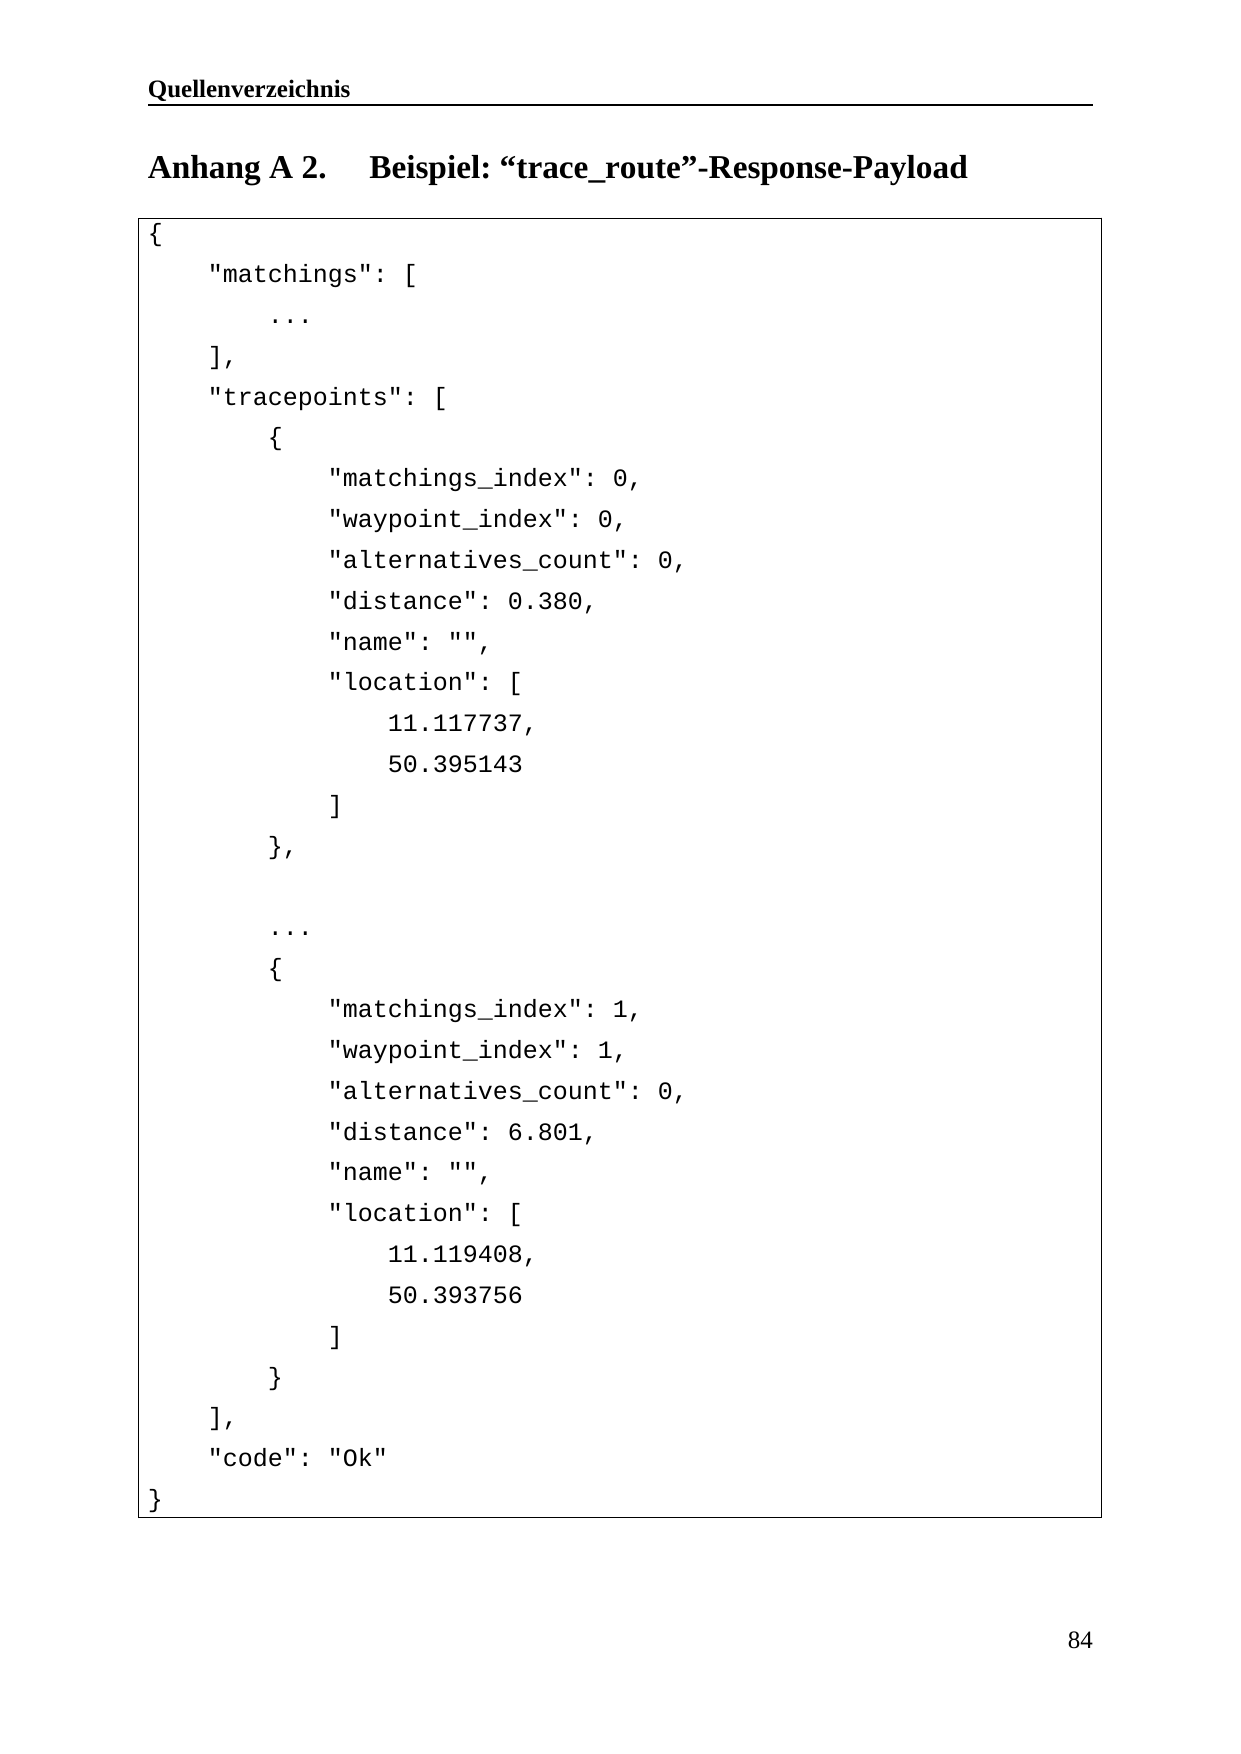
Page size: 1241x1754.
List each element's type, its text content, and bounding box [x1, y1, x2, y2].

text "distance": 0.380, [139, 585, 1101, 617]
text { [139, 422, 1101, 453]
text "location": [ [139, 667, 1101, 698]
text "name": "", [139, 1157, 1101, 1188]
text } [139, 1483, 1101, 1517]
text "waypoint_index": 0, [139, 503, 1101, 535]
text 50.393756 [139, 1279, 1101, 1311]
text "tracepoints": [ [139, 381, 1101, 412]
text { [139, 219, 1101, 249]
text 11.117737, [139, 708, 1101, 739]
text } [139, 1361, 1101, 1392]
text ... [139, 912, 1101, 943]
text ... [139, 299, 1101, 331]
text ], [139, 340, 1101, 372]
text ], [139, 1402, 1101, 1433]
text "alternatives_count": 0, [139, 544, 1101, 576]
text "location": [ [139, 1198, 1101, 1229]
text "waypoint_index": 1, [139, 1034, 1101, 1066]
text "matchings": [ [139, 258, 1101, 290]
text "distance": 6.801, [139, 1116, 1101, 1147]
text "alternatives_count": 0, [139, 1075, 1101, 1107]
text 50.395143 [139, 748, 1101, 780]
text { [139, 953, 1101, 984]
text "code": "Ok" [139, 1443, 1101, 1474]
text ] [139, 789, 1101, 821]
text ] [139, 1320, 1101, 1352]
text "name": "", [139, 626, 1101, 657]
text 11.119408, [139, 1238, 1101, 1270]
text "matchings_index": 0, [139, 463, 1101, 494]
text }, [139, 830, 1101, 862]
text "matchings_index": 1, [139, 993, 1101, 1025]
text Beispiel: “trace_route”-Response-Payload [148, 148, 1093, 186]
